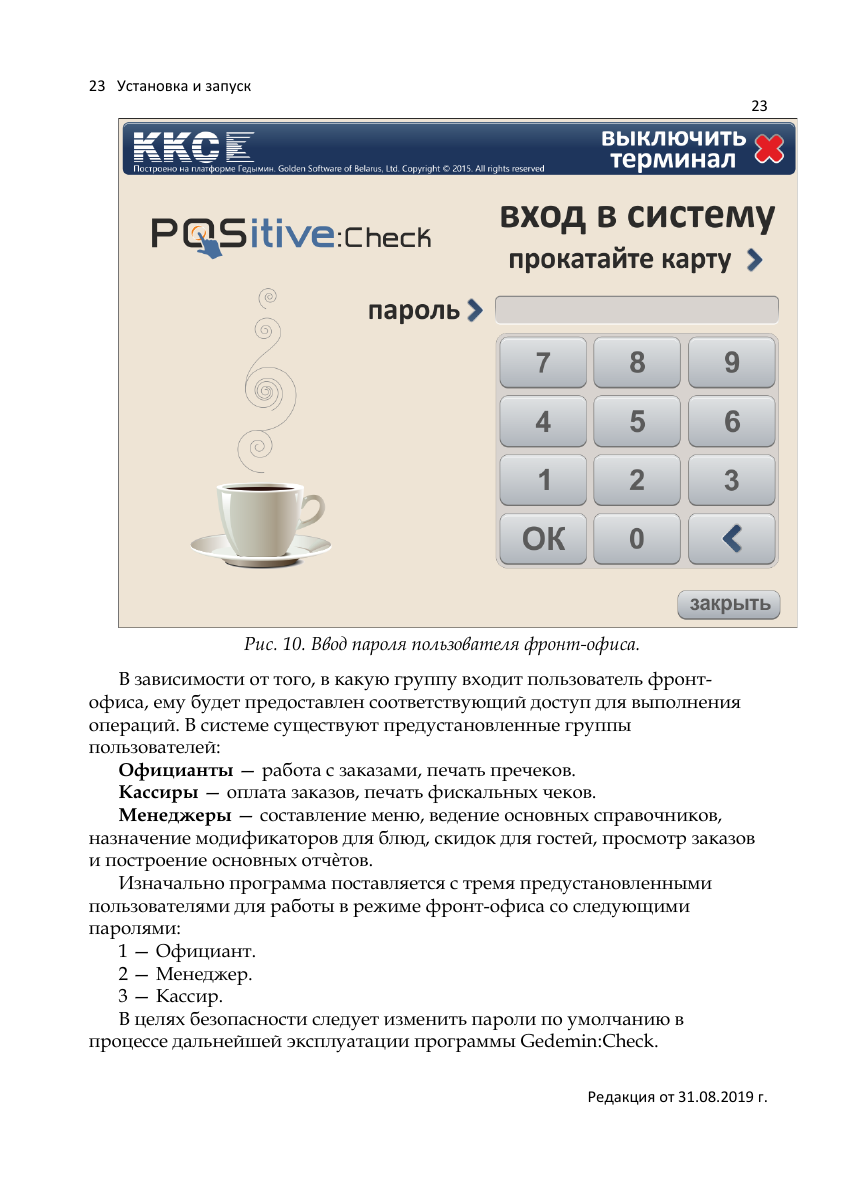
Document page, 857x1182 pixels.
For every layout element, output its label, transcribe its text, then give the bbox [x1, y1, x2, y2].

text Менеджеры — составление меню, ведение основных справочников, назначение модификаторов для блюд, скидок для гостей, просмотр заказов и построение основных отчѐтов. [89, 804, 768, 872]
picture [118, 118, 798, 628]
text В зависимости от того, в какую группу входит пользователь фронт-офиса, ему будет предоставлен соответствующий доступ для выполнения операций. В системе существуют предустановленные группы пользователей: [89, 668, 768, 759]
text Рис. 10. Ввод пароля пользователя фронт-офиса. [89, 633, 768, 656]
text Официанты — работа с заказами, печать пречеков. [89, 759, 768, 782]
text Кассиры — оплата заказов, печать фискальных чеков. [89, 782, 768, 804]
text 1 — Официант. [89, 940, 768, 963]
text Изначально программа поставляется с тремя предустановленными пользователями для работы в режиме фронт-офиса со следующими паролями: [89, 872, 768, 940]
text 3 — Кассир. [89, 985, 768, 1008]
text В целях безопасности следует изменить пароли по умолчанию в процессе дальнейшей эксплуатации программы Gedemin:Check. [89, 1008, 768, 1053]
text 2 — Менеджер. [89, 963, 768, 985]
